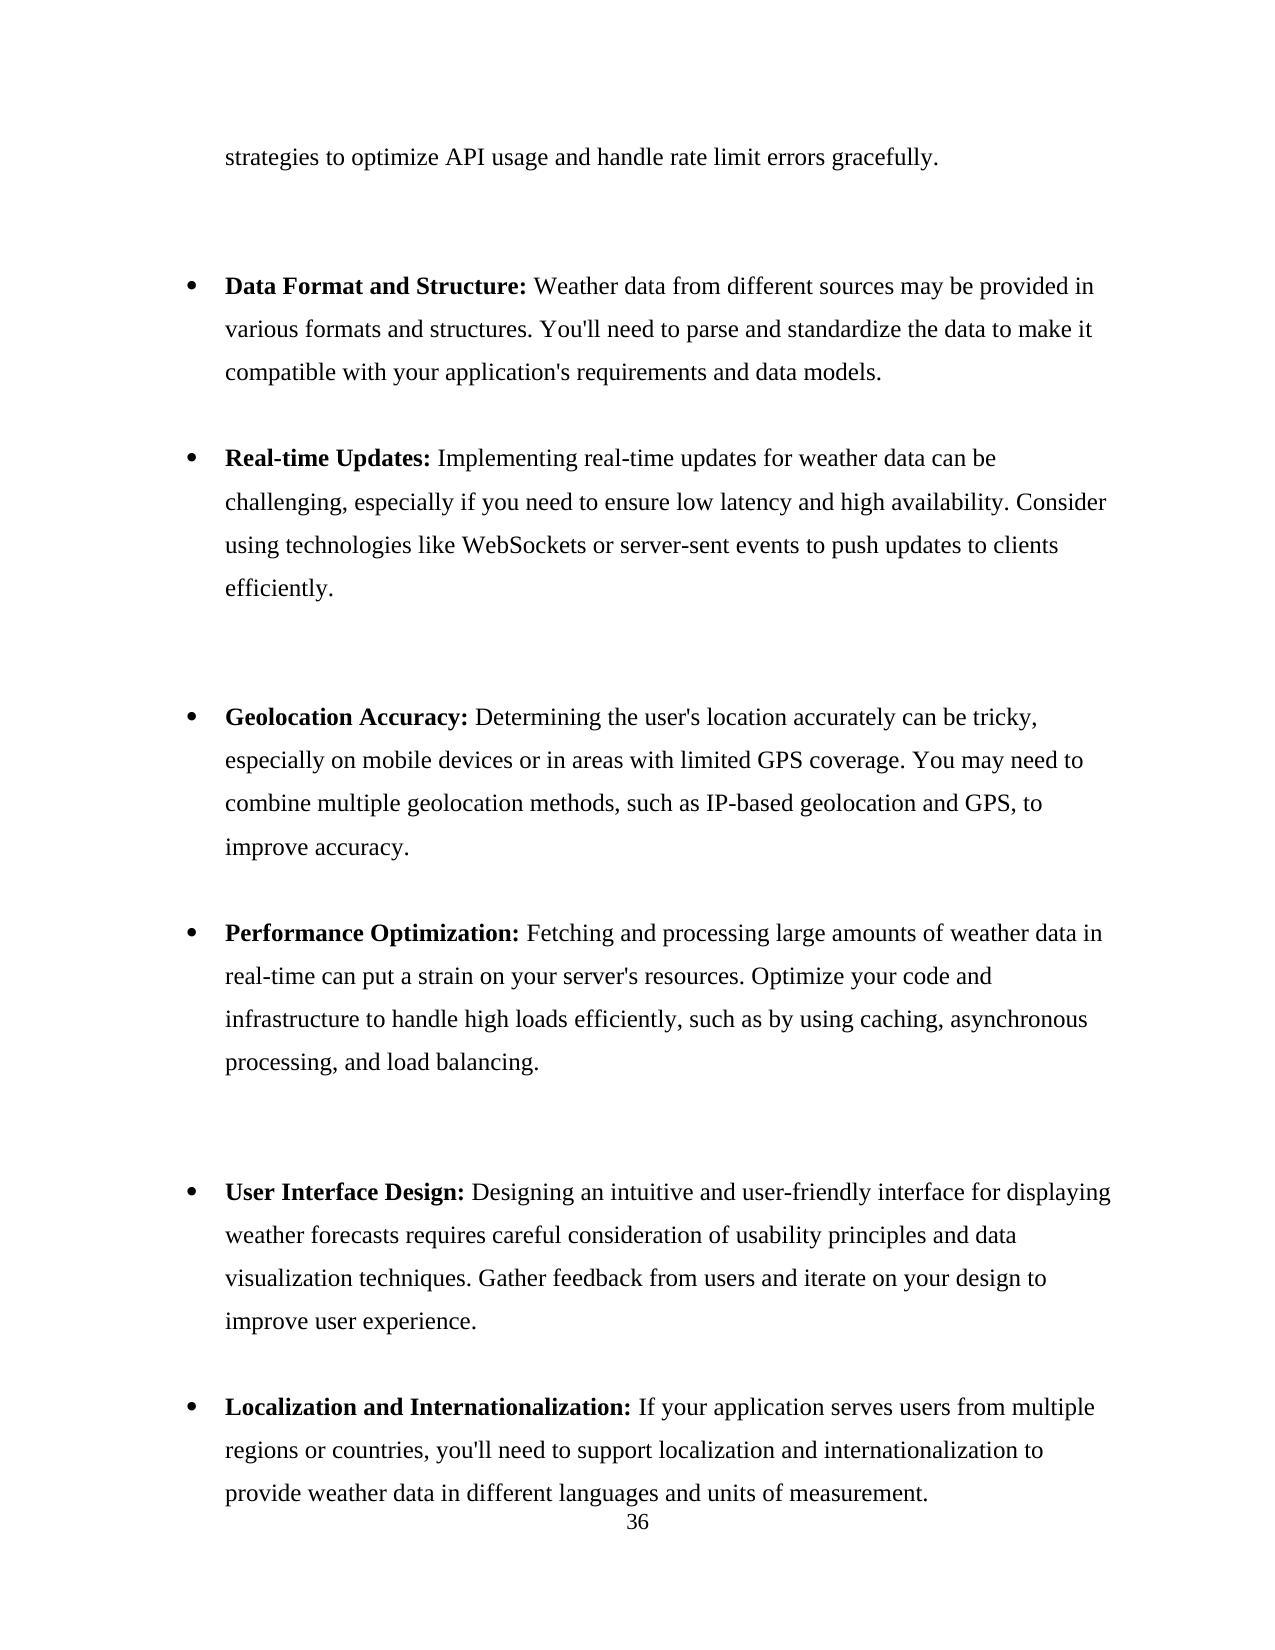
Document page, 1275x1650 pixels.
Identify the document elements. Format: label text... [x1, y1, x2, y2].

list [187, 142, 1125, 170]
list Performance Optimization: Fetching and processing large amounts of weather data in real-time can put a strain on your server's resources. Optimize your code and infrastructure to handle high loads efficiently, such as by using caching, asynchronous processing, and load balancing. [187, 918, 1125, 1076]
list Data Format and Structure: Weather data from different sources may be provided in various formats and structures. You'll need to parse and standardize the data to make it compatible with your application's requirements and data models. [187, 271, 1125, 386]
list Real-time Updates: Implementing real-time updates for weather data can be challenging, especially if you need to ensure low latency and high availability. Consider using technologies like WebSockets or server-sent events to push updates to clients efficiently. [187, 443, 1125, 602]
list Localization and Internationalization: If your application serves users from multiple regions or countries, you'll need to support localization and internationalization to provide weather data in different languages and units of measurement. [187, 1392, 1125, 1507]
list Geolocation Accuracy: Determining the user's location accurately can be tricky, especially on mobile devices or in areas with limited GPS coverage. You may need to combine multiple geolocation methods, such as IP-based geolocation and GPS, to improve accuracy. [187, 702, 1125, 860]
list User Interface Design: Designing an intuitive and user-friendly interface for displaying weather forecasts requires careful consideration of usability principles and data visualization techniques. Gather feedback from users and iterate on your design to improve user experience. [187, 1177, 1125, 1335]
